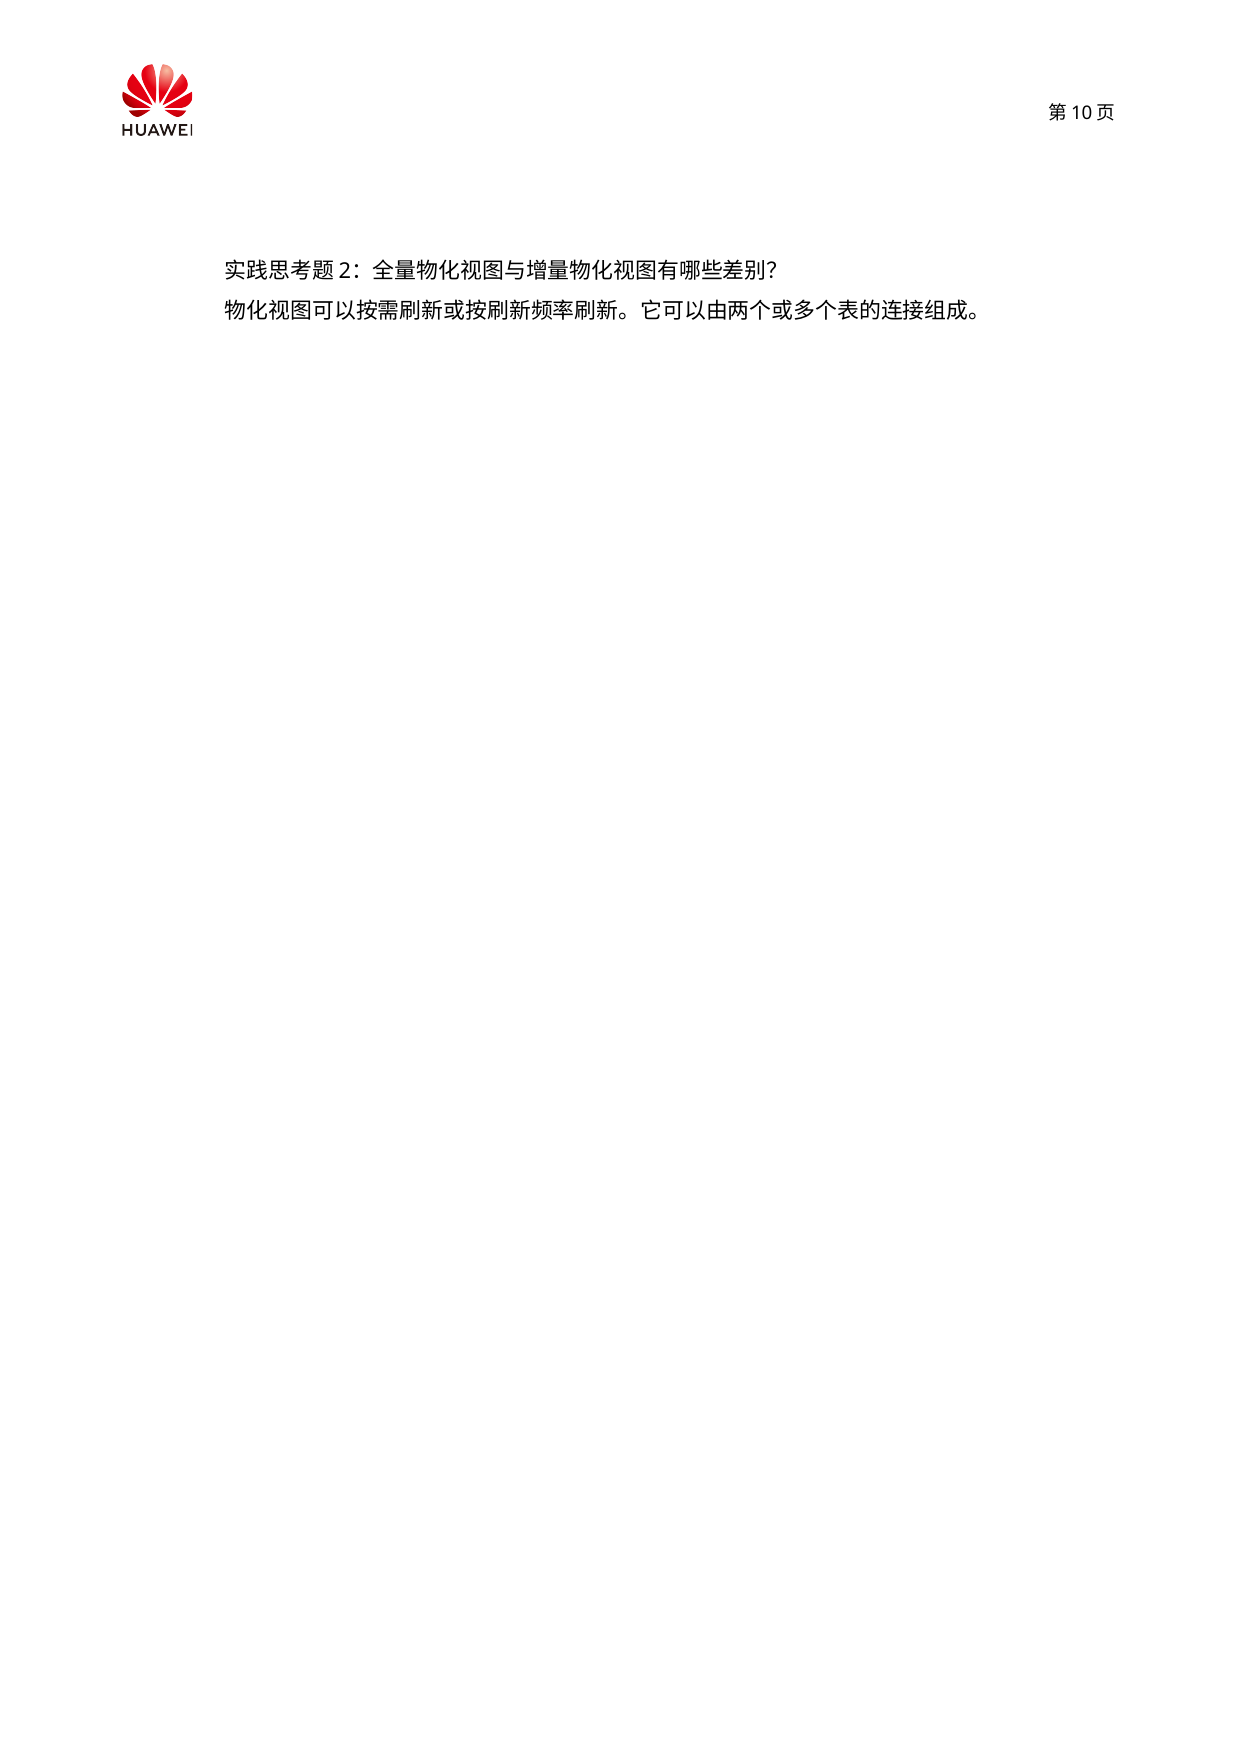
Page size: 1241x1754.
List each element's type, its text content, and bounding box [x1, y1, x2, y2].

text 实践思考题2：全量物化视图与增量物化视图有哪些差别？ [224, 253, 1122, 285]
picture [122, 64, 193, 136]
text 物化视图可以按需刷新或按刷新频率刷新。它可以由两个或多个表的连接组成。 [224, 293, 1122, 325]
